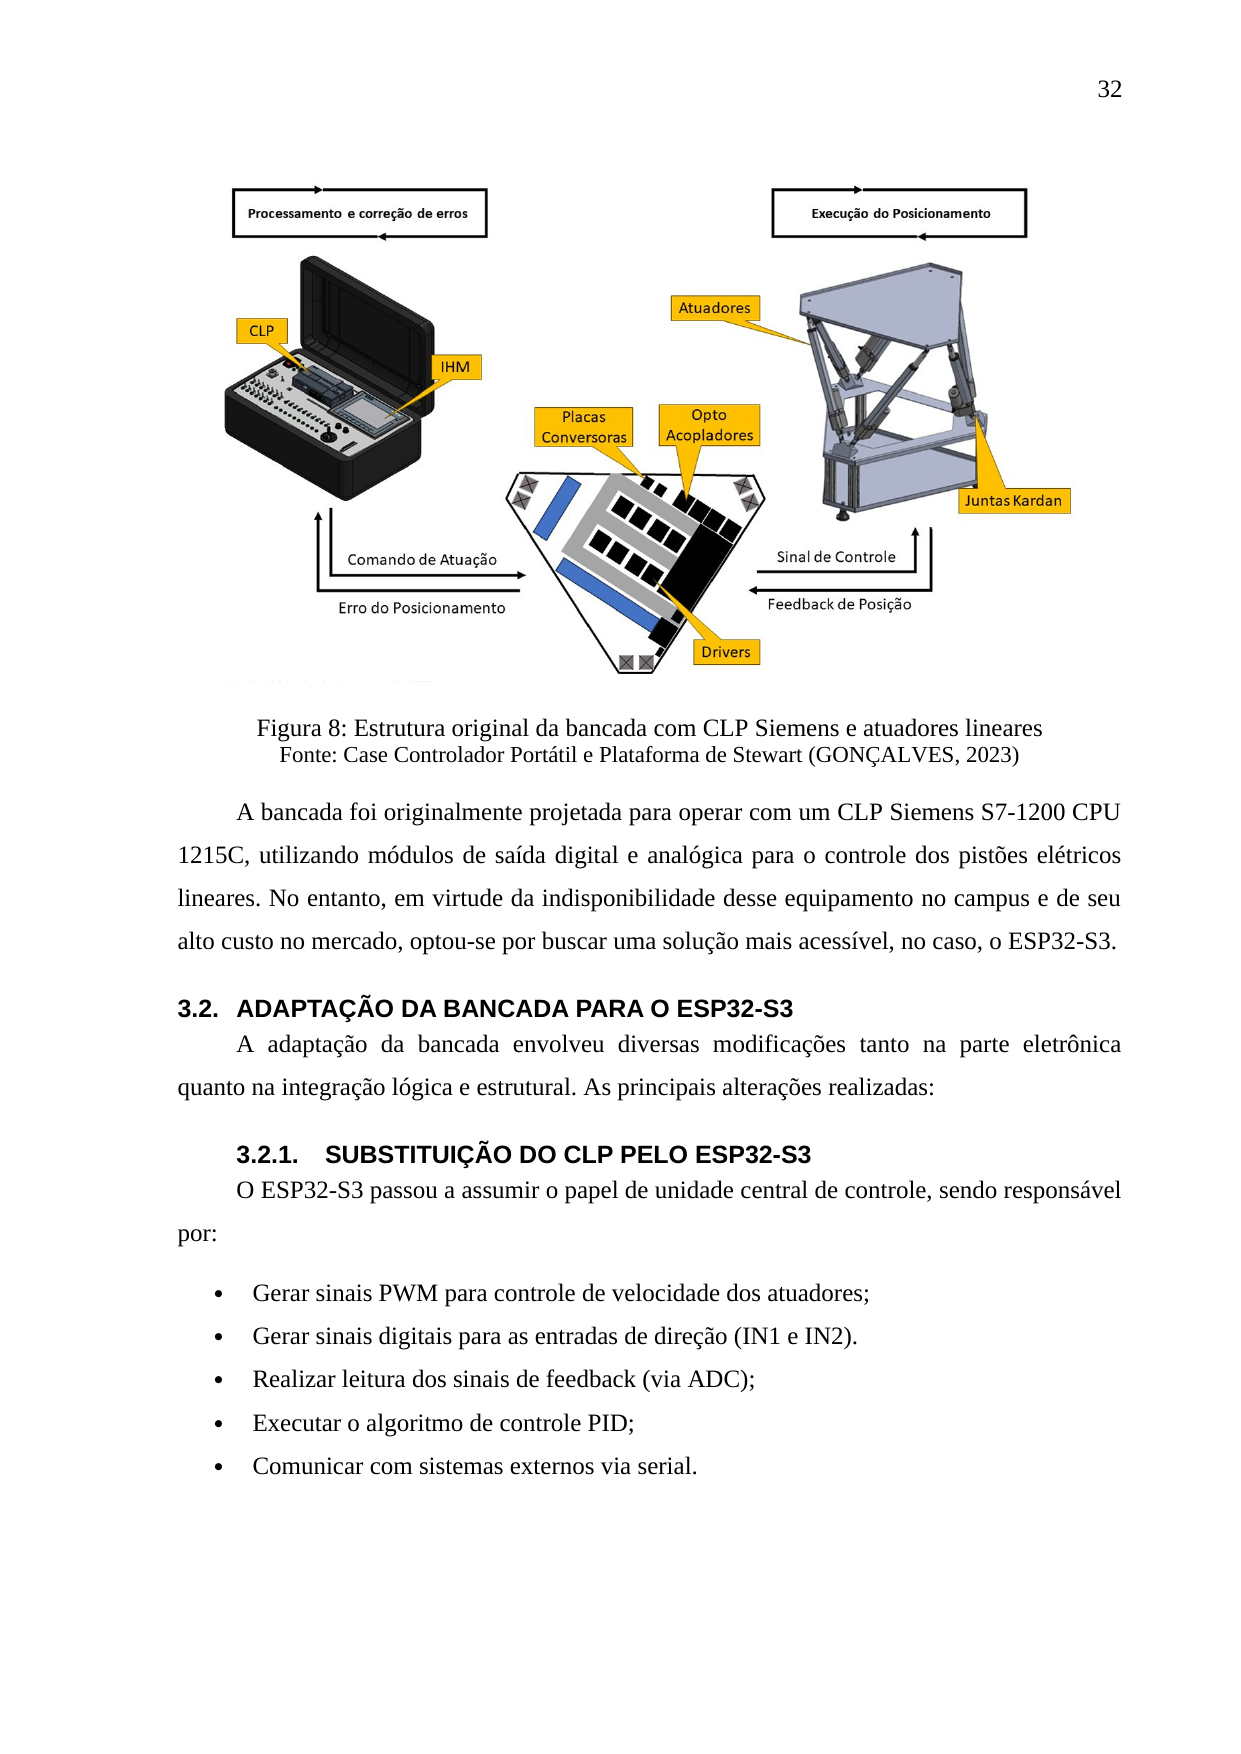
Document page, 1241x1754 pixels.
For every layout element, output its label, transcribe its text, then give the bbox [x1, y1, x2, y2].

text Substituição do CLP pelo ESP32-S3 [236, 1140, 1122, 1169]
text A adaptação da bancada envolveu diversas modificações tanto na parte eletrônica quanto na integração lógica e estrutural. As principais alterações realizadas: [177, 1029, 1122, 1101]
text O ESP32-S3 passou a assumir o papel de unidade central de controle, sendo responsável por: [177, 1175, 1122, 1247]
text Fonte: Case Controlador Portátil e Plataforma de Stewart (GONÇALVES, 2023) [177, 742, 1122, 768]
list Gerar sinais PWM para controle de velocidade dos atuadores; [215, 1278, 1122, 1307]
picture [213, 177, 1087, 682]
list Executar o algoritmo de controle PID; [215, 1408, 1122, 1436]
text Adaptação da Bancada para o ESP32-S3 [177, 994, 1122, 1023]
text A bancada foi originalmente projetada para operar com um CLP Siemens S7-1200 CPU 1215C, utilizando módulos de saída digital e analógica para o controle dos pistões elétricos lineares. No entanto, em virtude da indisponibilidade desse equipamento no campus e de seu alto custo no mercado, optou-se por buscar uma solução mais acessível, no caso, o ESP32-S3. [177, 797, 1122, 955]
list Comunicar com sistemas externos via serial. [215, 1451, 1122, 1479]
list Realizar leitura dos sinais de feedback (via ADC); [215, 1364, 1122, 1393]
list Gerar sinais digitais para as entradas de direção (IN1 e IN2). [215, 1321, 1122, 1350]
text Figura 8: Estrutura original da bancada com CLP Siemens e atuadores lineares [177, 713, 1122, 742]
